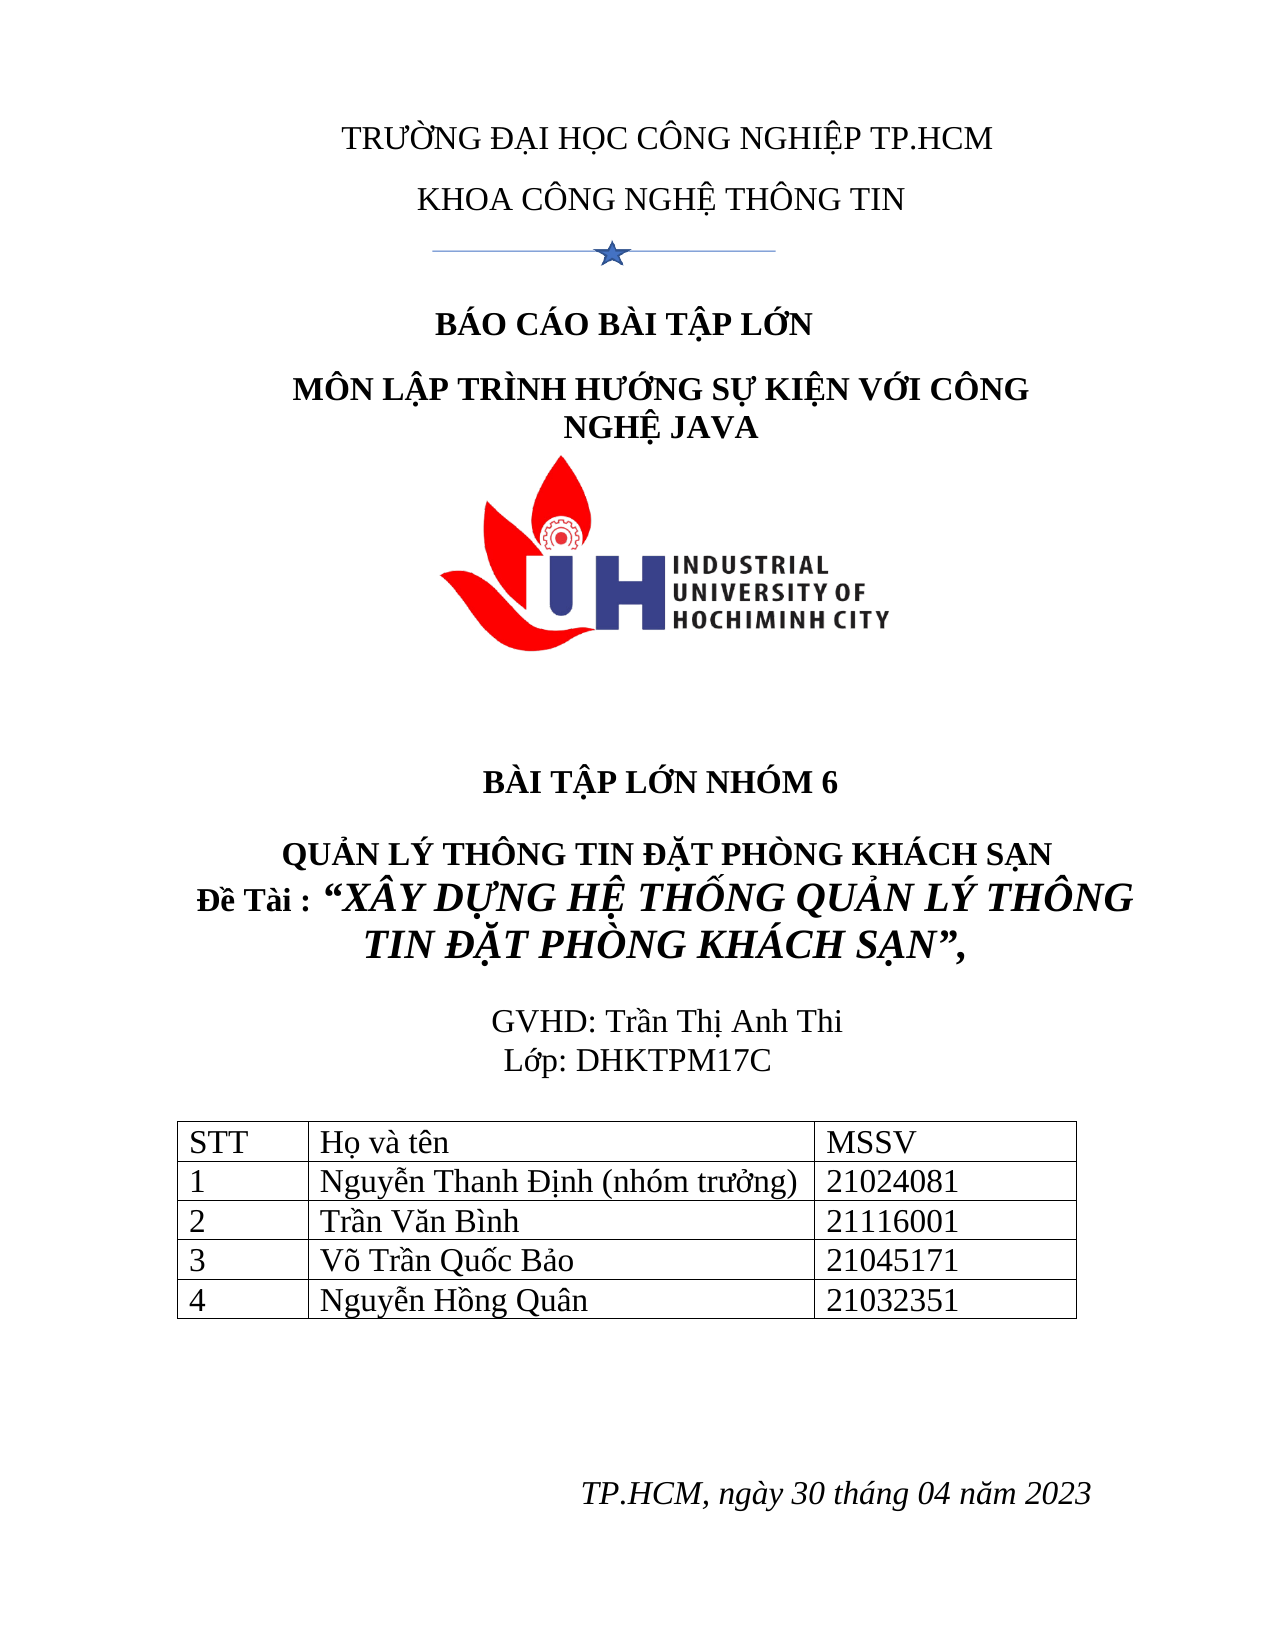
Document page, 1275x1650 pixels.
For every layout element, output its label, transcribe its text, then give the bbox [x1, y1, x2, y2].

table_cell 21045171 [815, 1240, 1076, 1279]
text BÁO CÁO BÀI TẬP LỚN [177, 304, 1062, 342]
table_cell Võ Trần Quốc Bảo [309, 1240, 814, 1279]
table_header Họ và tên [309, 1122, 814, 1161]
table_cell 1 [178, 1162, 308, 1200]
text GVHD: Trần Thị Anh Thi [177, 1001, 1157, 1040]
text Lớp: DHKTPM17C [118, 1040, 1157, 1078]
table_cell 21116001 [815, 1201, 1076, 1239]
table_header STT [178, 1122, 308, 1161]
picture [592, 239, 632, 266]
table_header MSSV [815, 1122, 1076, 1161]
table_cell 2 [178, 1201, 308, 1239]
table_cell 4 [178, 1280, 308, 1318]
text Đề Tài : “XÂY DỰNG HỆ THỐNG QUẢN LÝ THÔNG TIN ĐẶT PHÒNG KHÁCH SẠN”, [177, 872, 1157, 968]
text KHOA CÔNG NGHỆ THÔNG TIN [260, 180, 1062, 218]
text TRƯỜNG ĐẠI HỌC CÔNG NGHIỆP TP.HCM [177, 118, 1157, 156]
table_cell 21032351 [815, 1280, 1076, 1318]
table_cell Nguyễn Thanh Định (nhóm trưởng) [309, 1162, 814, 1200]
text MÔN LẬP TRÌNH HƯỚNG SỰ KIỆN VỚI CÔNG NGHỆ JAVA [260, 369, 1062, 446]
picture [433, 446, 901, 656]
text BÀI TẬP LỚN NHÓM 6 [260, 762, 1061, 800]
text TP.HCM, ngày 30 tháng 04 năm 2023 [580, 1473, 1157, 1511]
table_cell 3 [178, 1240, 308, 1279]
table_cell Nguyễn Hồng Quân [309, 1280, 814, 1318]
text QUẢN LÝ THÔNG TIN ĐẶT PHÒNG KHÁCH SẠN [177, 834, 1157, 872]
table_cell Trần Văn Bình [309, 1201, 814, 1239]
table_cell 21024081 [815, 1162, 1076, 1200]
